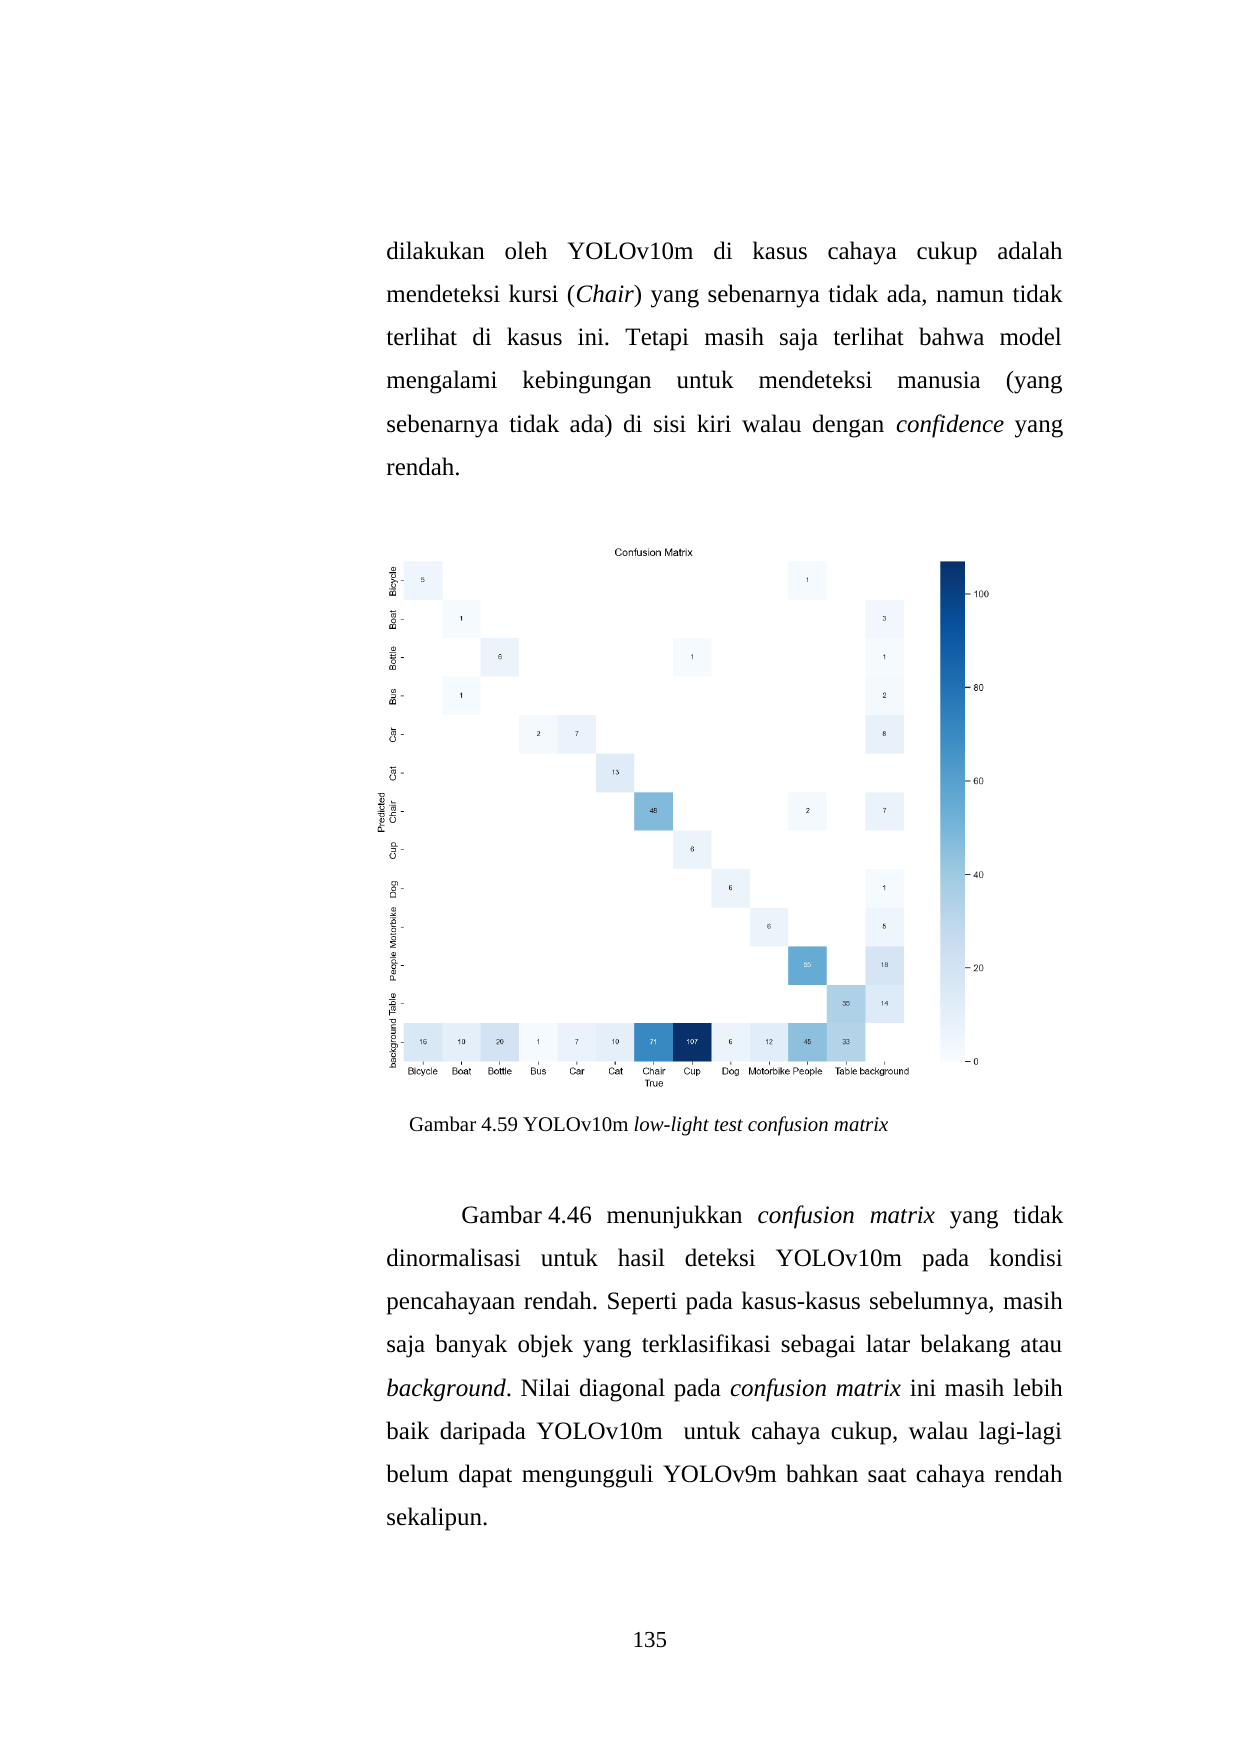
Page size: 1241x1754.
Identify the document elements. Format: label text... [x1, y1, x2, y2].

text Gambar 4.46 menunjukkan confusion matrix yang tidak dinormalisasi untuk hasil deteksi YOLOv10m pada kondisi pencahayaan rendah. Seperti pada kasus-kasus sebelumnya, masih saja banyak objek yang terklasifikasi sebagai latar belakang atau background. Nilai diagonal pada confusion matrix ini masih lebih baik daripada YOLOv10m untuk cahaya cukup, walau lagi-lagi belum dapat mengungguli YOLOv9m bahkan saat cahaya rendah sekalipun. [386, 1200, 1063, 1531]
picture [311, 538, 1060, 1099]
